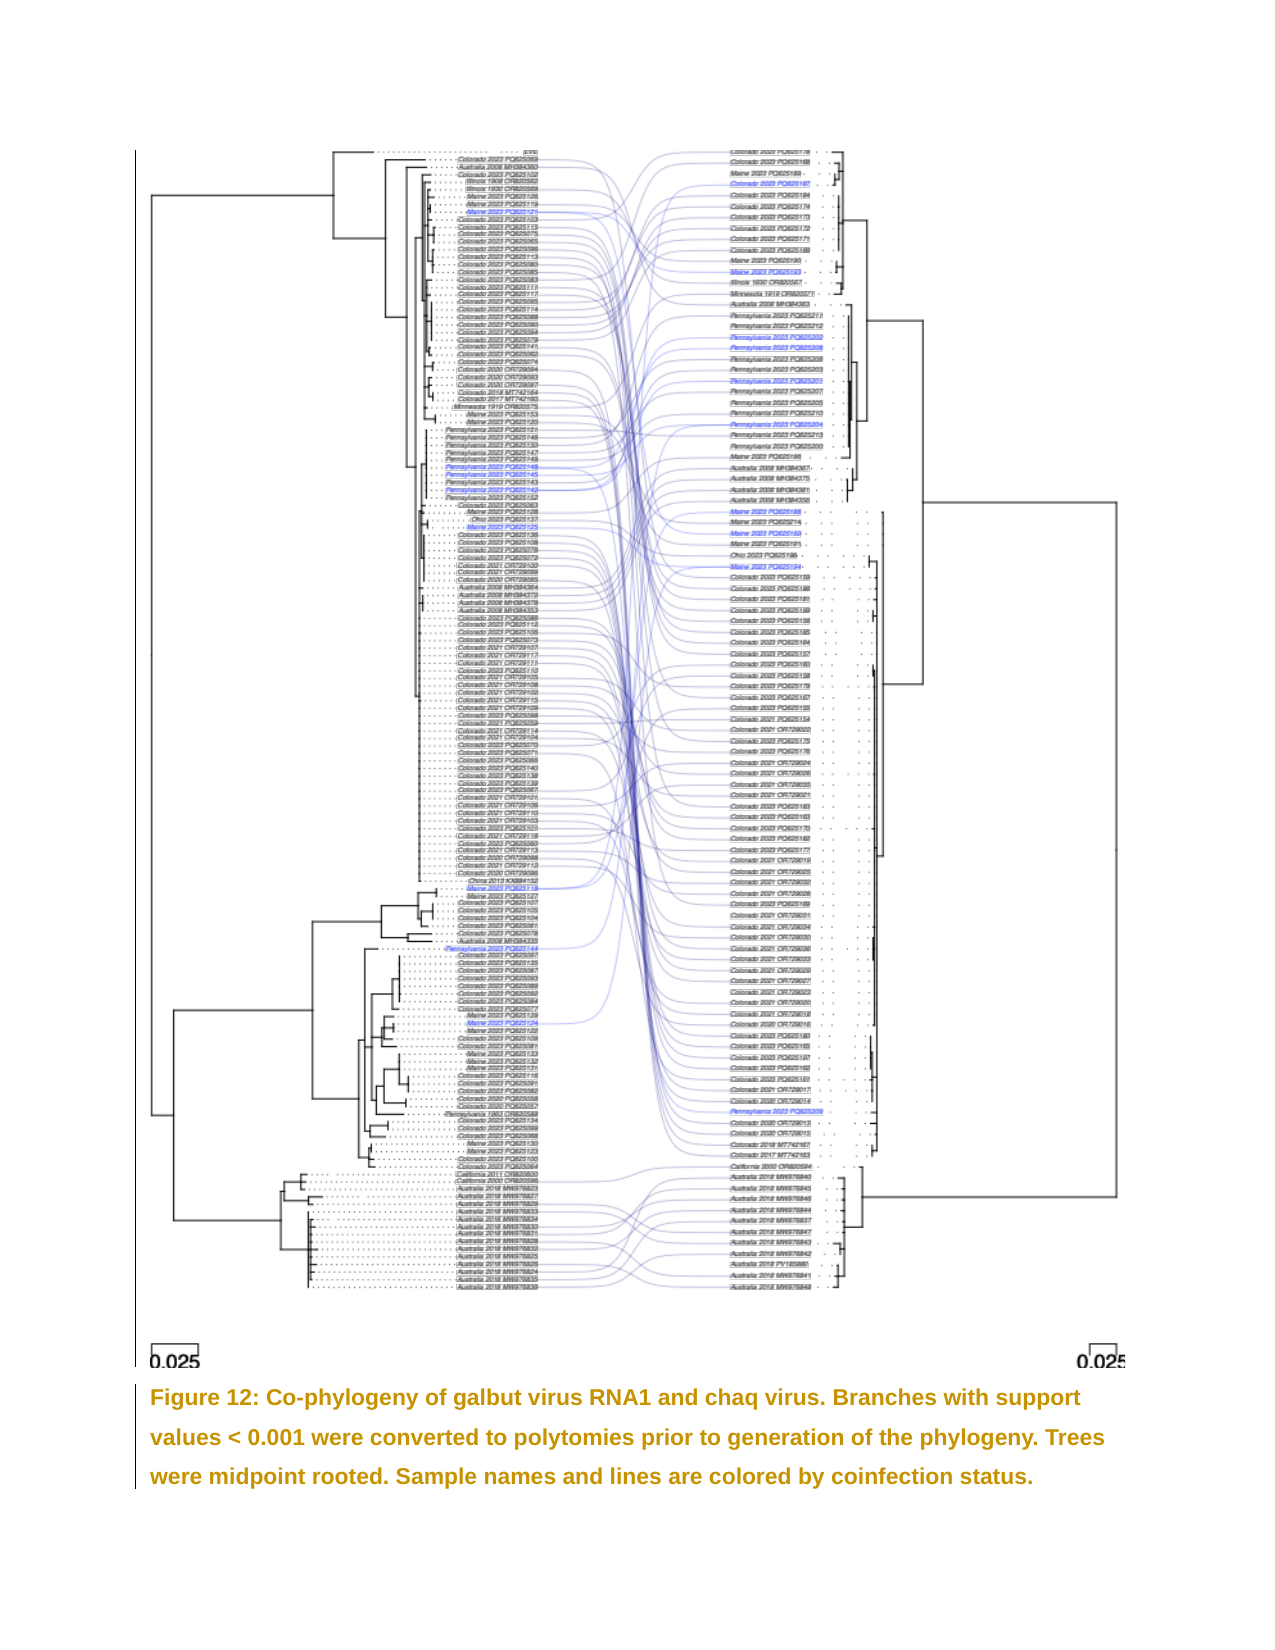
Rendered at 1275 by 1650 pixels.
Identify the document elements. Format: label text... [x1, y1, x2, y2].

text Figure 12: Co-phylogeny of galbut virus RNA1 and chaq virus. Branches with support values < 0.001 were converted to polytomies prior to generation of the phylogeny. Trees were midpoint rooted. Sample names and lines are colored by coinfection status. [150, 1384, 1125, 1489]
